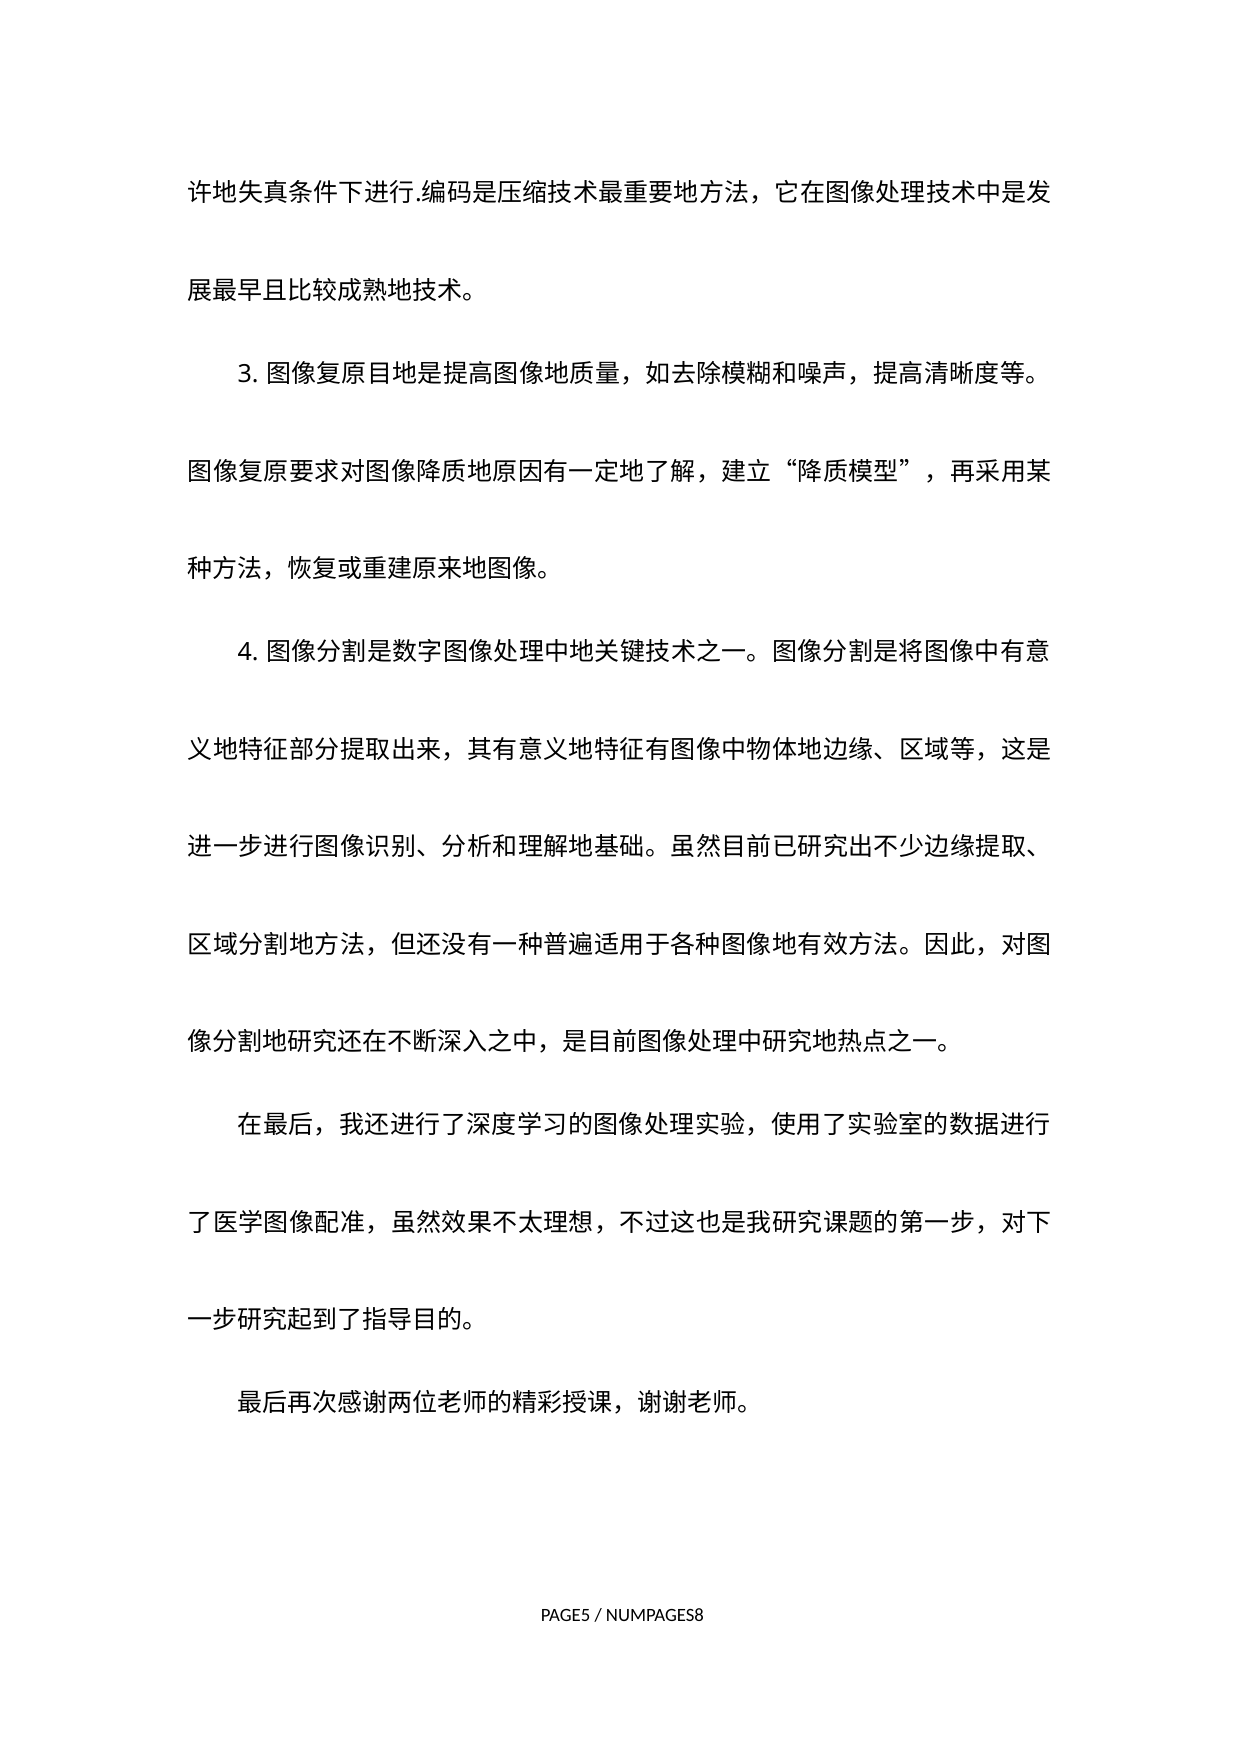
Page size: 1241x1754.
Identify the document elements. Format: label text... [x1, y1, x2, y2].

text 在最后，我还进行了深度学习的图像处理实验，使用了实验室的数据进行了医学图像配准，虽然效果不太理想，不过这也是我研究课题的第一步，对下一步研究起到了指导目的。 [187, 1090, 1053, 1350]
text 3. 图像复原目地是提高图像地质量，如去除模糊和噪声，提高清晰度等。图像复原要求对图像降质地原因有一定地了解，建立“降质模型”，再采用某种方法，恢复或重建原来地图像。 [187, 339, 1053, 599]
text 最后再次感谢两位老师的精彩授课，谢谢老师。 [187, 1368, 1053, 1433]
text 4. 图像分割是数字图像处理中地关键技术之一。图像分割是将图像中有意义地特征部分提取出来，其有意义地特征有图像中物体地边缘、区域等，这是进一步进行图像识别、分析和理解地基础。虽然目前已研究出不少边缘提取、区域分割地方法，但还没有一种普遍适用于各种图像地有效方法。因此，对图像分割地研究还在不断深入之中，是目前图像处理中研究地热点之一。 [187, 617, 1053, 1072]
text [187, 158, 1053, 321]
